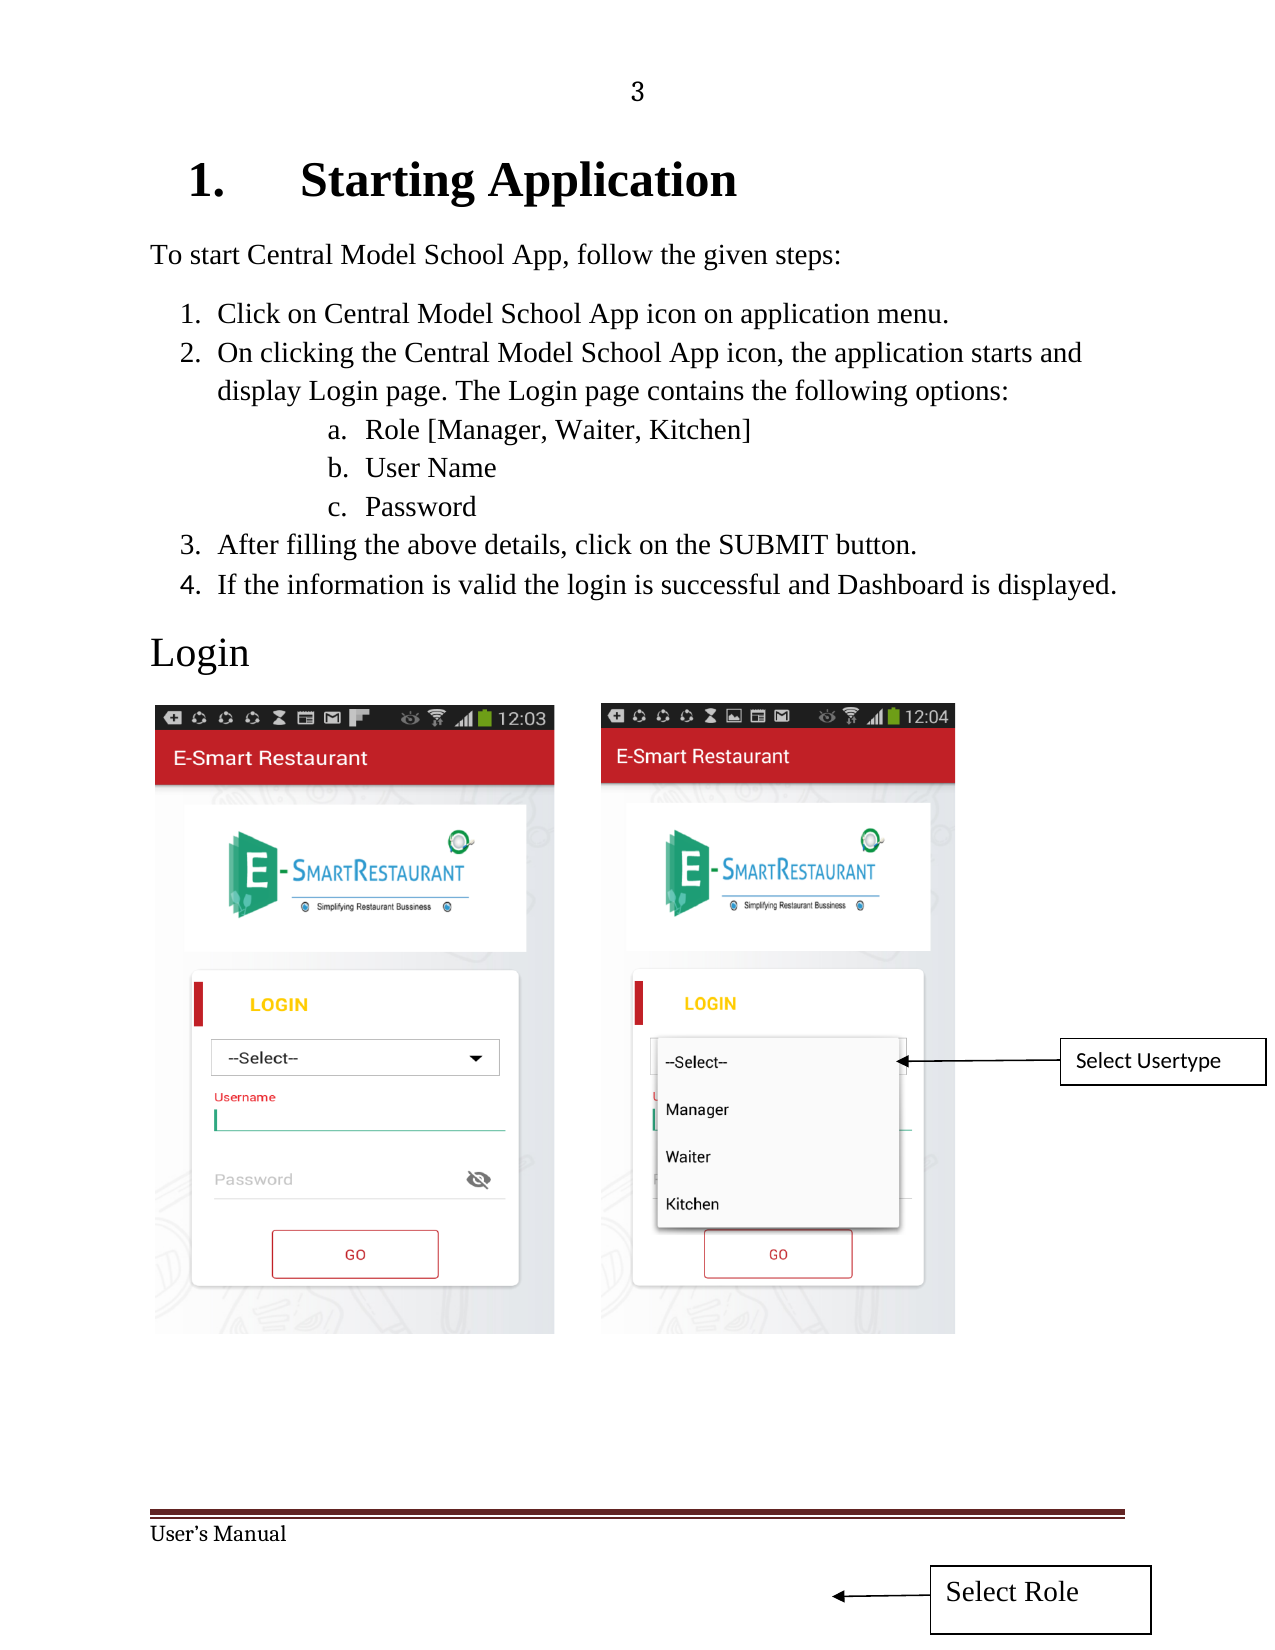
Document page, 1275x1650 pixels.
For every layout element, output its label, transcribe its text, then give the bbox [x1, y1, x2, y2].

list User Name [327, 450, 1125, 484]
text To start Central Model School App, follow the given steps: [150, 237, 1125, 270]
list Password [327, 489, 1125, 522]
list Starting Application [187, 150, 1125, 207]
picture [155, 705, 555, 1334]
list If the information is valid the login is successful and Dashboard is displayed. [179, 566, 1125, 602]
text Login [150, 628, 1125, 676]
list On clicking the Central Model School App icon, the application starts and display Login page. The Login page contains the following options: [179, 335, 1125, 407]
picture [601, 703, 956, 1334]
list Click on Central Model School App icon on application menu. [179, 296, 1125, 330]
list Role [Manager, Waiter, Kitchen] [327, 412, 1125, 445]
list After filling the above details, click on the SUBMIT button. [179, 527, 1125, 561]
